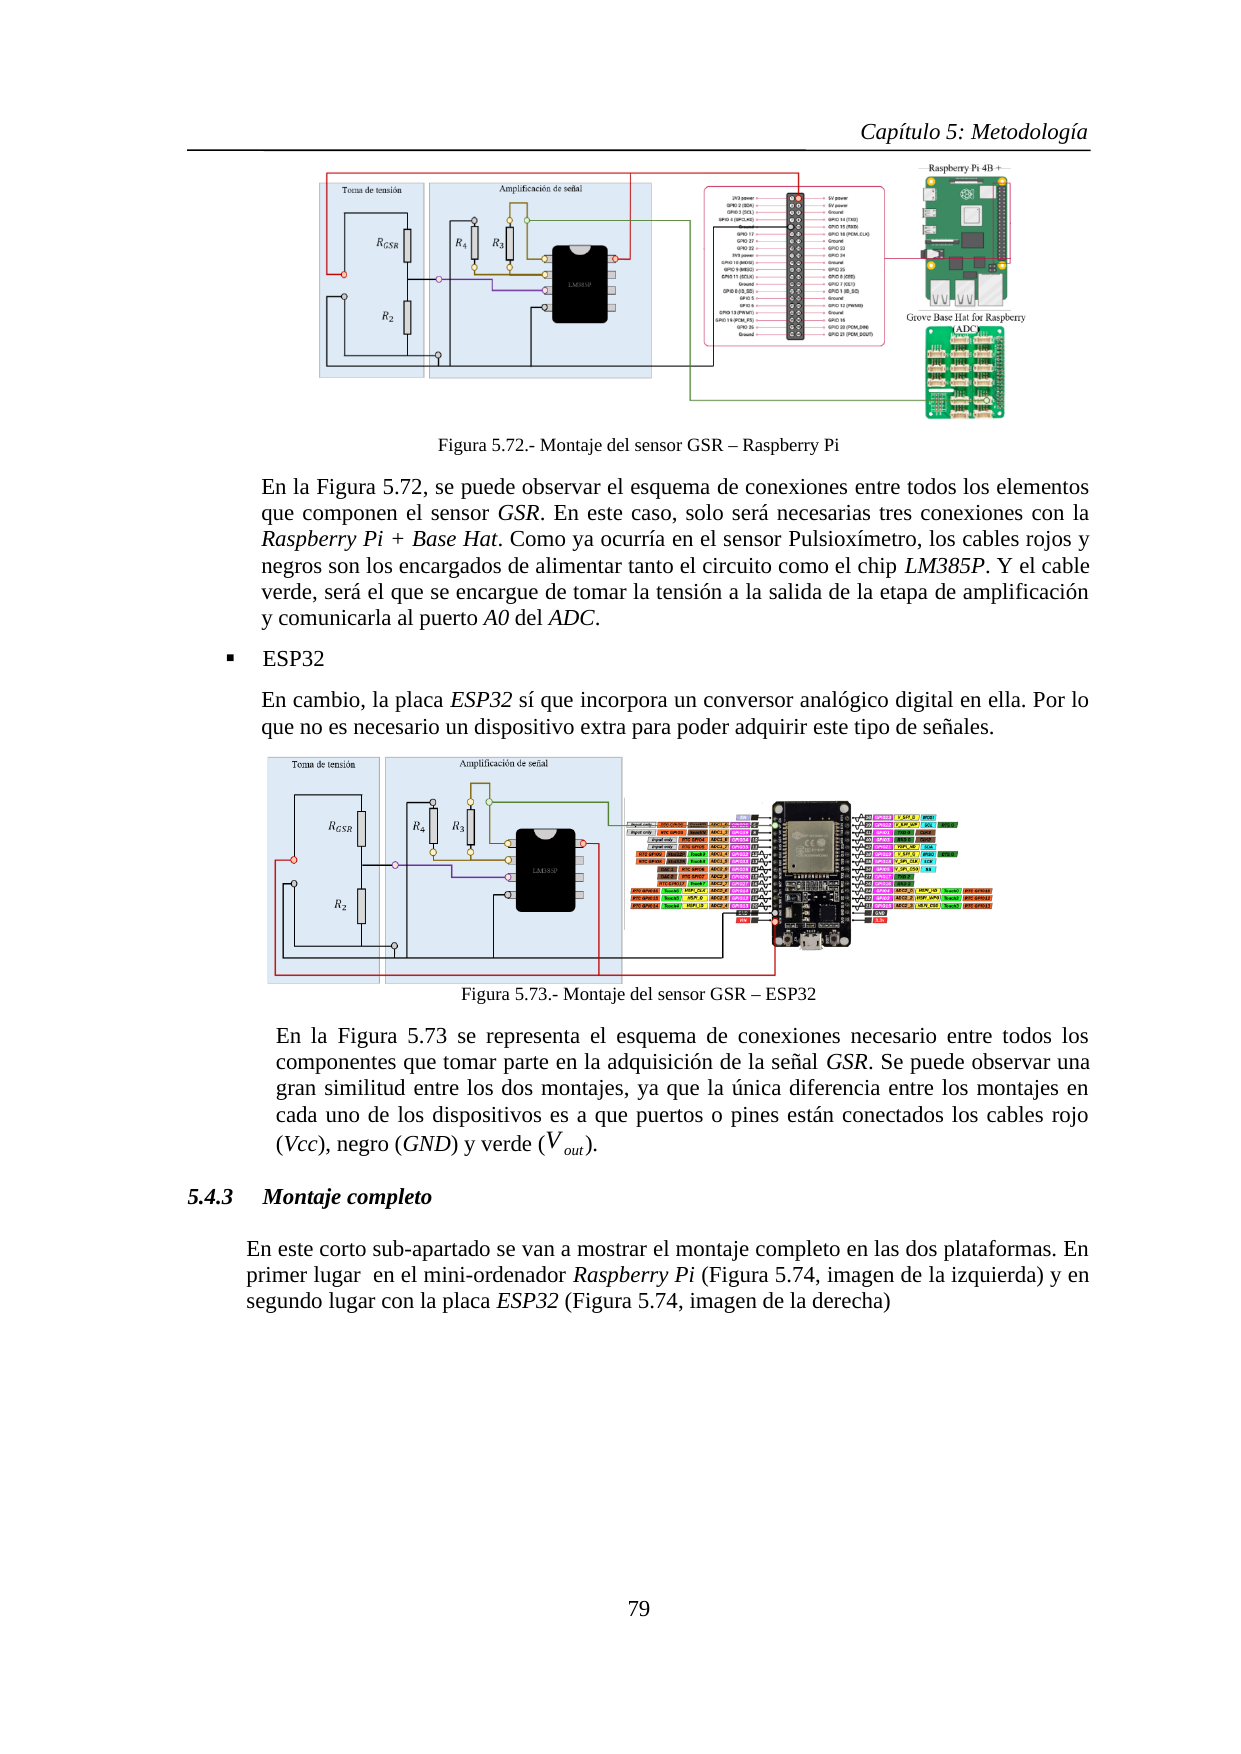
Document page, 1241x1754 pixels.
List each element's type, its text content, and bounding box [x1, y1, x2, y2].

subtitle Montaje completo [187, 1183, 1090, 1210]
picture [267, 753, 1010, 984]
picture [319, 159, 1033, 420]
text En cambio, la placa ESP32 sí que incorpora un conversor analógico digital en ella. Por lo que no es necesario un dispositivo extra para poder adquirir este tipo de señales. [261, 686, 1090, 739]
list ESP32 [225, 645, 1090, 672]
